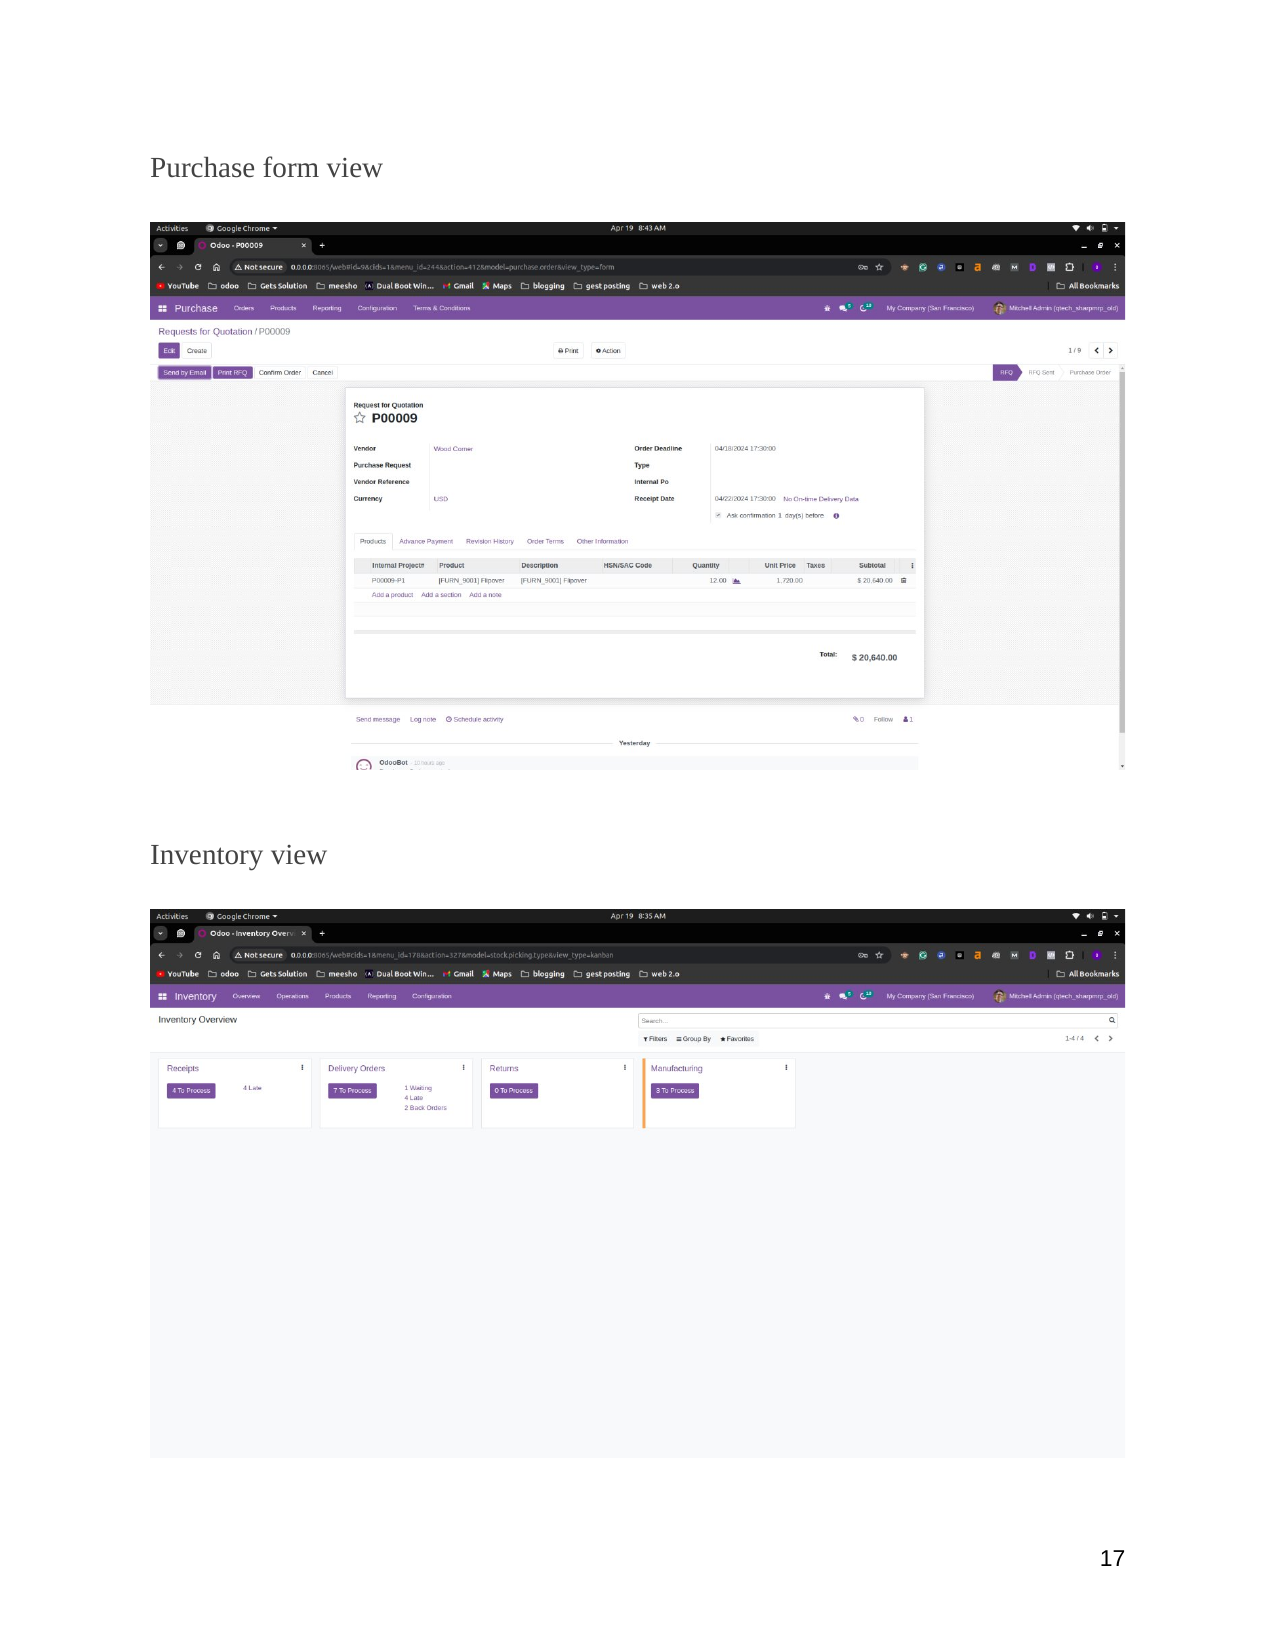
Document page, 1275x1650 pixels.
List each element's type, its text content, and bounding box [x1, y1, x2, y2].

picture [150, 909, 1125, 1458]
subtitle Inventory view [150, 837, 1125, 871]
subtitle Purchase form view [150, 150, 1125, 183]
picture [150, 222, 1125, 770]
